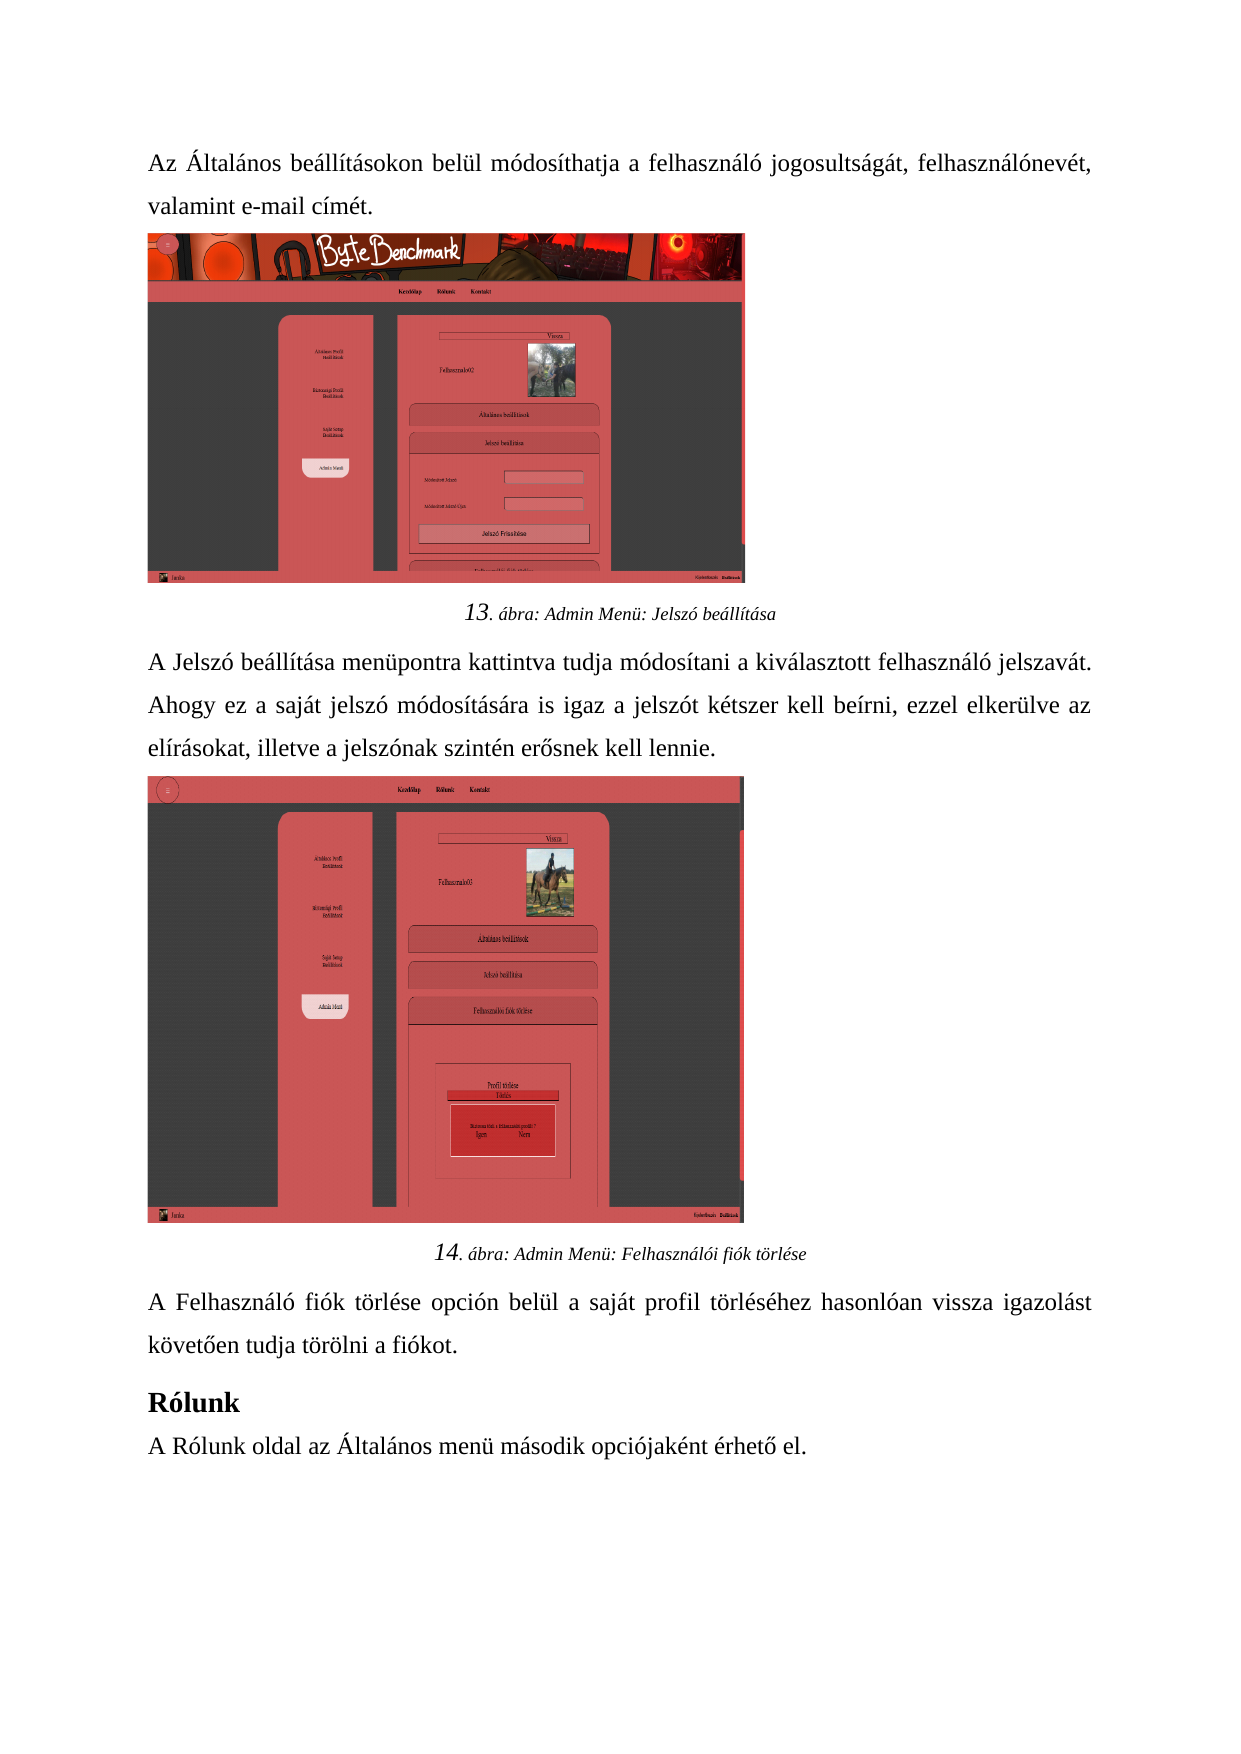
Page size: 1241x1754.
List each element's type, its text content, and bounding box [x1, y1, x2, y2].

text A Rólunk oldal az Általános menü második opciójaként érhető el. [148, 1431, 1093, 1460]
text 14. ábra: Admin Menü: Felhasználói fiók törlése [148, 1237, 1093, 1266]
text Az Általános beállításokon belül módosíthatja a felhasználó jogosultságát, felhasználónevét, valamint e-mail címét. [148, 148, 1093, 219]
picture [147, 776, 744, 1223]
subtitle Rólunk [148, 1385, 1093, 1419]
text A Jelszó beállítása menüpontra kattintva tudja módosítani a kiválasztott felhasználó jelszavát. Ahogy ez a saját jelszó módosítására is igaz a jelszót kétszer kell beírni, ezzel elkerülve az elírásokat, illetve a jelszónak szintén erősnek kell lennie. [148, 647, 1093, 762]
text A Felhasználó fiók törlése opción belül a saját profil törléséhez hasonlóan vissza igazolást követően tudja törölni a fiókot. [148, 1287, 1093, 1358]
picture [147, 233, 746, 583]
text 13. ábra: Admin Menü: Jelszó beállítása [148, 597, 1093, 626]
